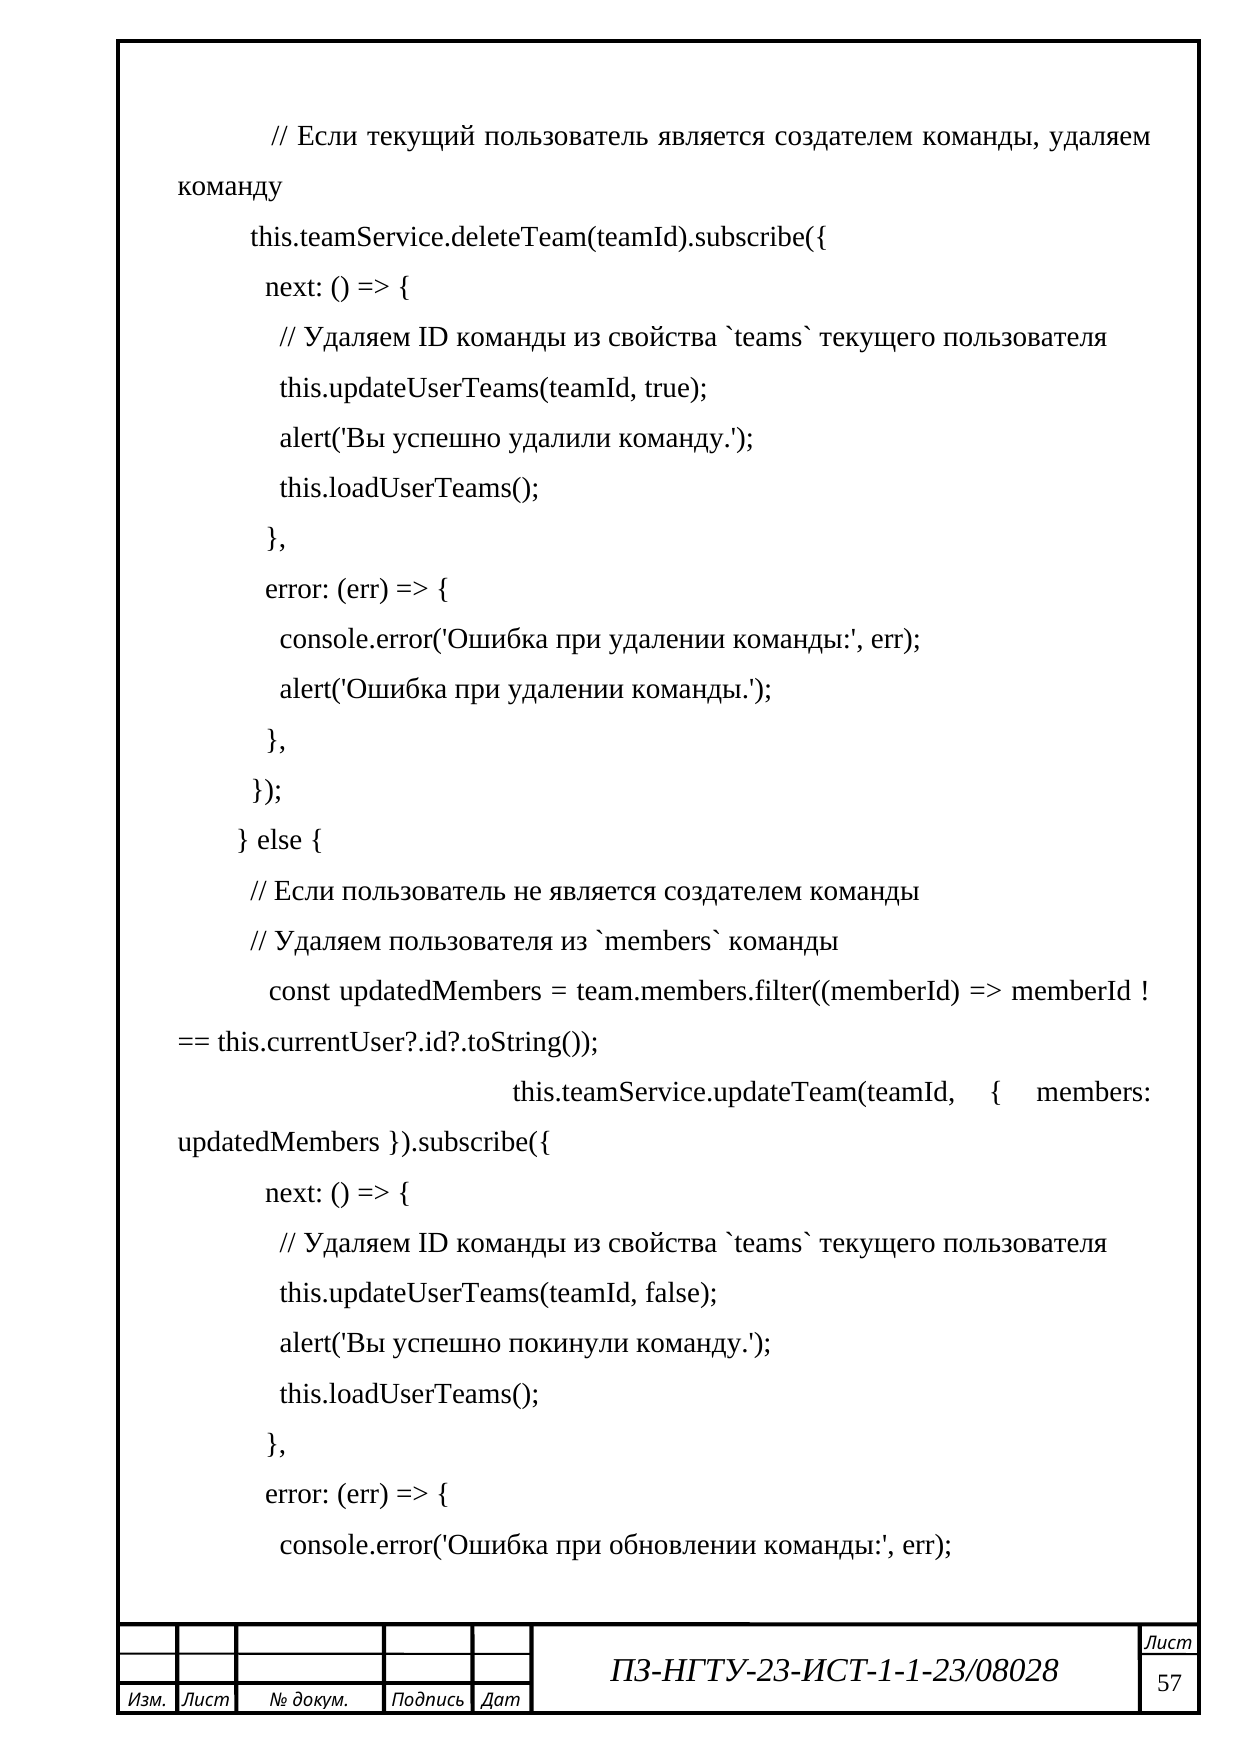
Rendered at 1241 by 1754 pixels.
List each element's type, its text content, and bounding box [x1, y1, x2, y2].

text }, [177, 1426, 1152, 1460]
text }, [177, 521, 1152, 554]
text // Удаляем пользователя из `members` команды [177, 923, 1152, 957]
text // Удаляем ID команды из свойства `teams` текущего пользователя [177, 319, 1152, 353]
text console.error('Ошибка при обновлении команды:', err); [177, 1527, 1152, 1560]
text this.teamService.updateTeam(teamId, { members: updatedMembers }).subscribe({ [177, 1074, 1152, 1158]
text this.teamService.deleteTeam(teamId).subscribe({ [177, 219, 1152, 252]
text } else { [177, 822, 1152, 856]
text error: (err) => { [177, 1477, 1152, 1510]
text alert('Вы успешно удалили команду.'); [177, 420, 1152, 453]
text const updatedMembers = team.members.filter((memberId) => memberId !== this.currentUser?.id?.toString()); [177, 973, 1152, 1057]
text alert('Вы успешно покинули команду.'); [177, 1326, 1152, 1359]
text }); [177, 772, 1152, 806]
text }, [177, 722, 1152, 755]
text // Удаляем ID команды из свойства `teams` текущего пользователя [177, 1225, 1152, 1258]
text next: () => { [177, 1175, 1152, 1208]
text this.updateUserTeams(teamId, true); [177, 370, 1152, 403]
text error: (err) => { [177, 571, 1152, 604]
text this.updateUserTeams(teamId, false); [177, 1275, 1152, 1309]
text // Если текущий пользователь является создателем команды, удаляем команду [177, 118, 1152, 202]
text console.error('Ошибка при удалении команды:', err); [177, 621, 1152, 655]
text alert('Ошибка при удалении команды.'); [177, 672, 1152, 705]
text next: () => { [177, 269, 1152, 303]
text this.loadUserTeams(); [177, 1376, 1152, 1409]
text // Если пользователь не является создателем команды [177, 873, 1152, 906]
text this.loadUserTeams(); [177, 470, 1152, 504]
